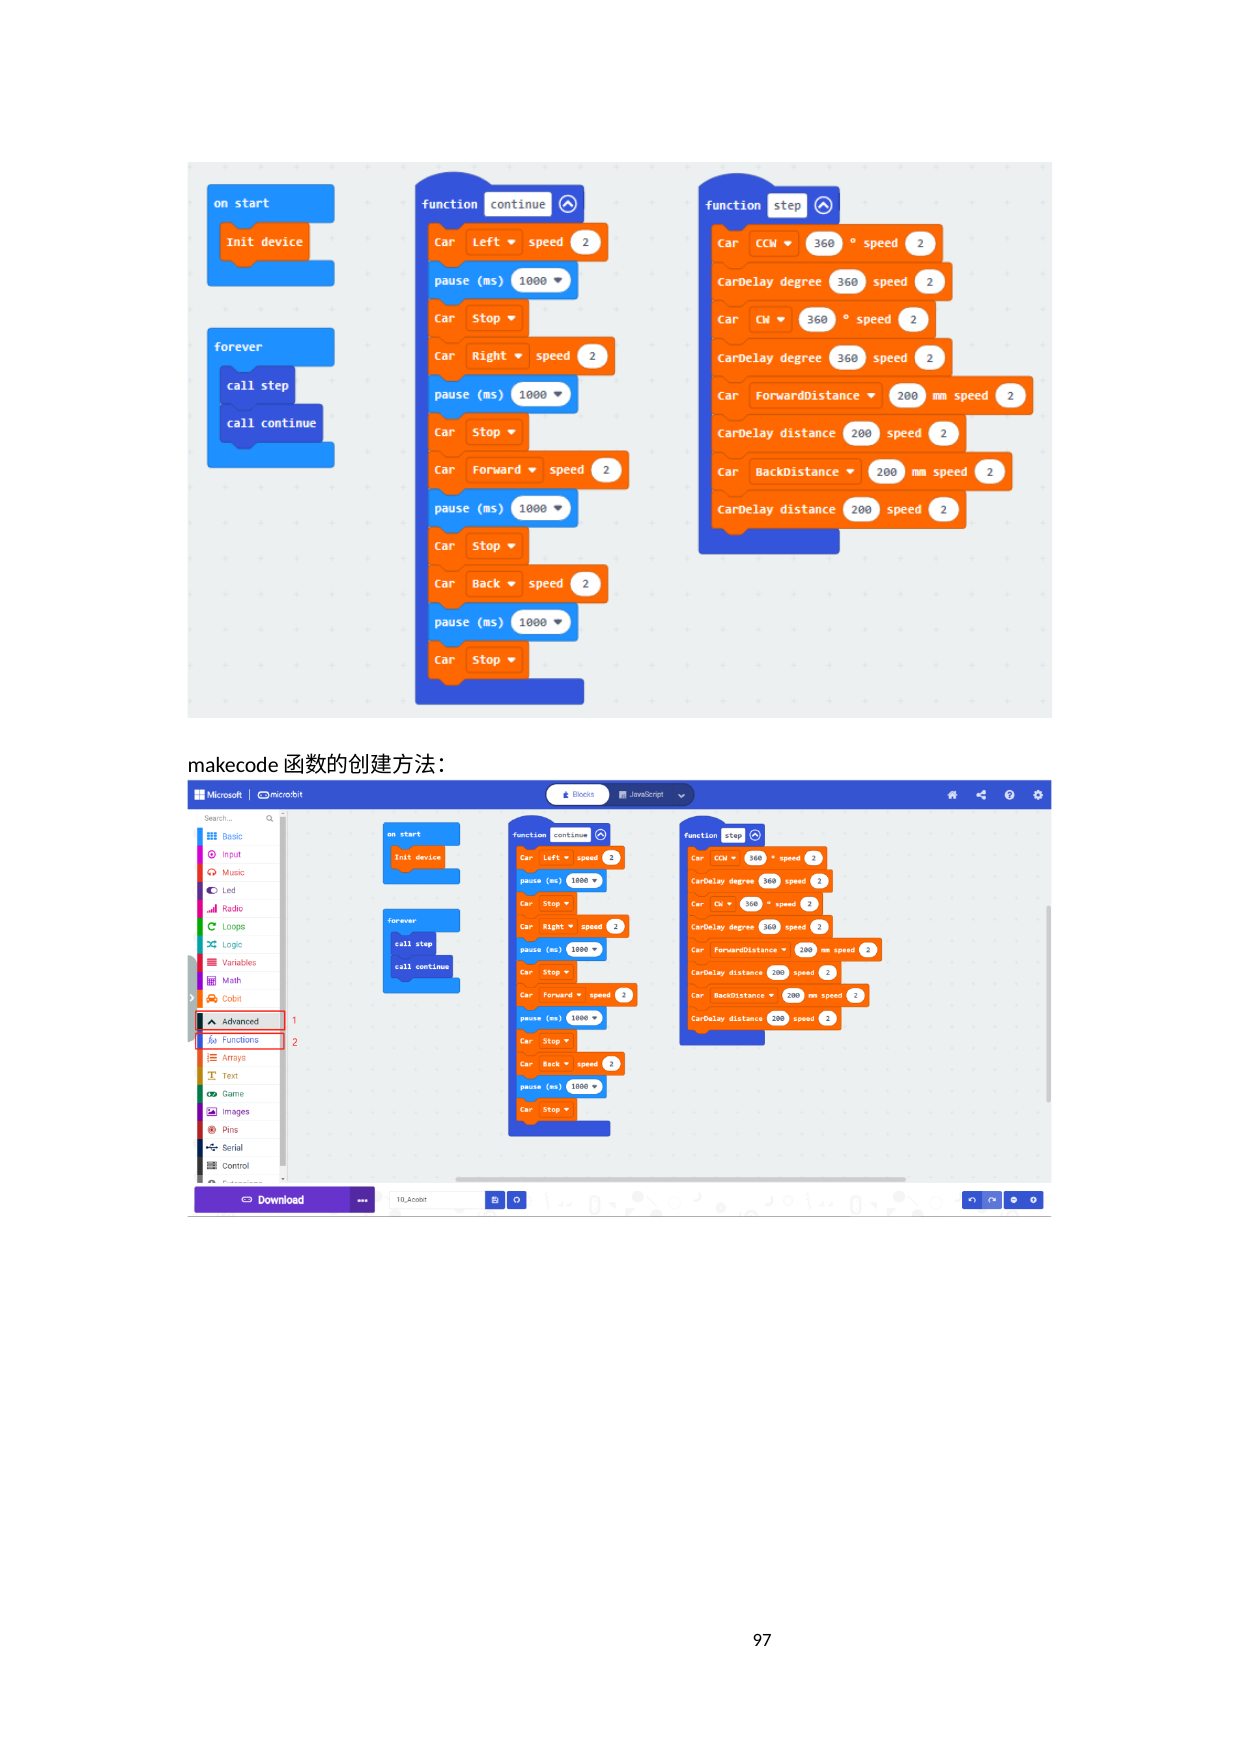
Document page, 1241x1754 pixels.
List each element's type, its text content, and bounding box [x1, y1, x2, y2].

picture [187, 779, 1052, 1217]
picture [187, 162, 1053, 718]
text makecode函数的创建方法： [187, 747, 1053, 779]
